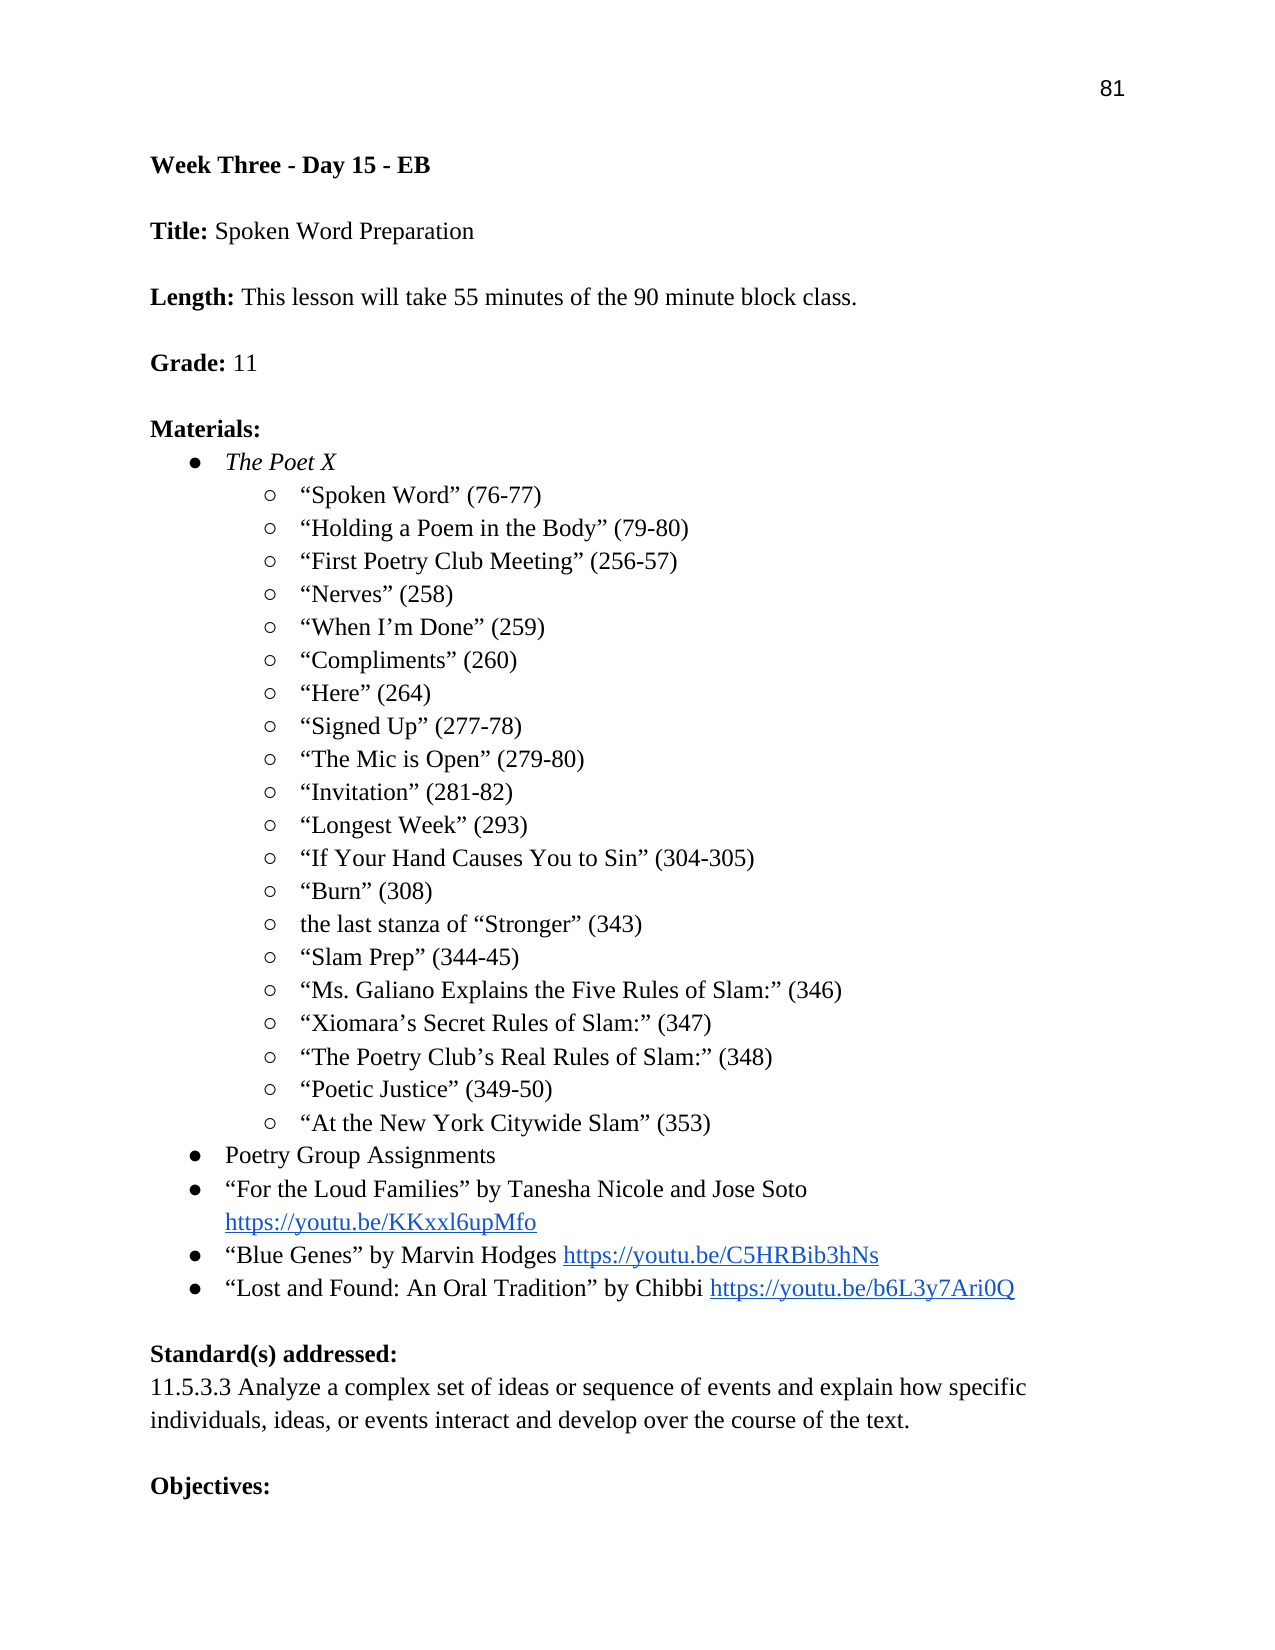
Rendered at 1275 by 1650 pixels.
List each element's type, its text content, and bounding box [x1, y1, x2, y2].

list “The Mic is Open” (279-80) [262, 744, 1125, 773]
list “Blue Genes” by Marvin Hodges https://youtu.be/C5HRBib3hNs [187, 1240, 1125, 1268]
list “At the New York Citywide Slam” (353) [262, 1108, 1125, 1136]
list The Poet X [187, 447, 1125, 476]
text Week Three - Day 15 - EB [150, 150, 1125, 179]
list “Spoken Word” (76-77) [262, 480, 1125, 509]
text Objectives: [150, 1471, 1125, 1499]
list Poetry Group Assignments [187, 1141, 1125, 1169]
text Grade: 11 [150, 348, 1125, 377]
list “Slam Prep” (344-45) [262, 942, 1125, 971]
list “Invitation” (281-82) [262, 777, 1125, 806]
text Length: This lesson will take 55 minutes of the 90 minute block class. [150, 282, 1125, 311]
list “Nerves” (258) [262, 579, 1125, 608]
text Materials: [150, 414, 1125, 443]
text Title: Spoken Word Preparation [150, 216, 1125, 245]
list “The Poetry Club’s Real Rules of Slam:” (348) [262, 1042, 1125, 1070]
list “Xiomara’s Secret Rules of Slam:” (347) [262, 1008, 1125, 1037]
list “Longest Week” (293) [262, 810, 1125, 839]
list “Holding a Poem in the Body” (79-80) [262, 513, 1125, 542]
list “If Your Hand Causes You to Sin” (304-305) [262, 843, 1125, 872]
list “Ms. Galiano Explains the Five Rules of Slam:” (346) [262, 976, 1125, 1004]
list “For the Loud Families” by Tanesha Nicole and Jose Soto https://youtu.be/KKxxl6upMfo [187, 1174, 1125, 1235]
list “Here” (264) [262, 678, 1125, 707]
list “Signed Up” (277-78) [262, 711, 1125, 740]
list “Poetic Justice” (349-50) [262, 1074, 1125, 1103]
text 11.5.3.3 Analyze a complex set of ideas or sequence of events and explain how specific individuals, ideas, or events interact and develop over the course of the text. [150, 1372, 1125, 1433]
list “When I’m Done” (259) [262, 612, 1125, 641]
list “Compliments” (260) [262, 645, 1125, 674]
list “First Poetry Club Meeting” (256-57) [262, 546, 1125, 575]
list “Burn” (308) [262, 876, 1125, 905]
list “Lost and Found: An Oral Tradition” by Chibbi https://youtu.be/b6L3y7Ari0Q [187, 1273, 1125, 1301]
text Standard(s) addressed: [150, 1339, 1125, 1367]
list the last stanza of “Stronger” (343) [262, 909, 1125, 938]
